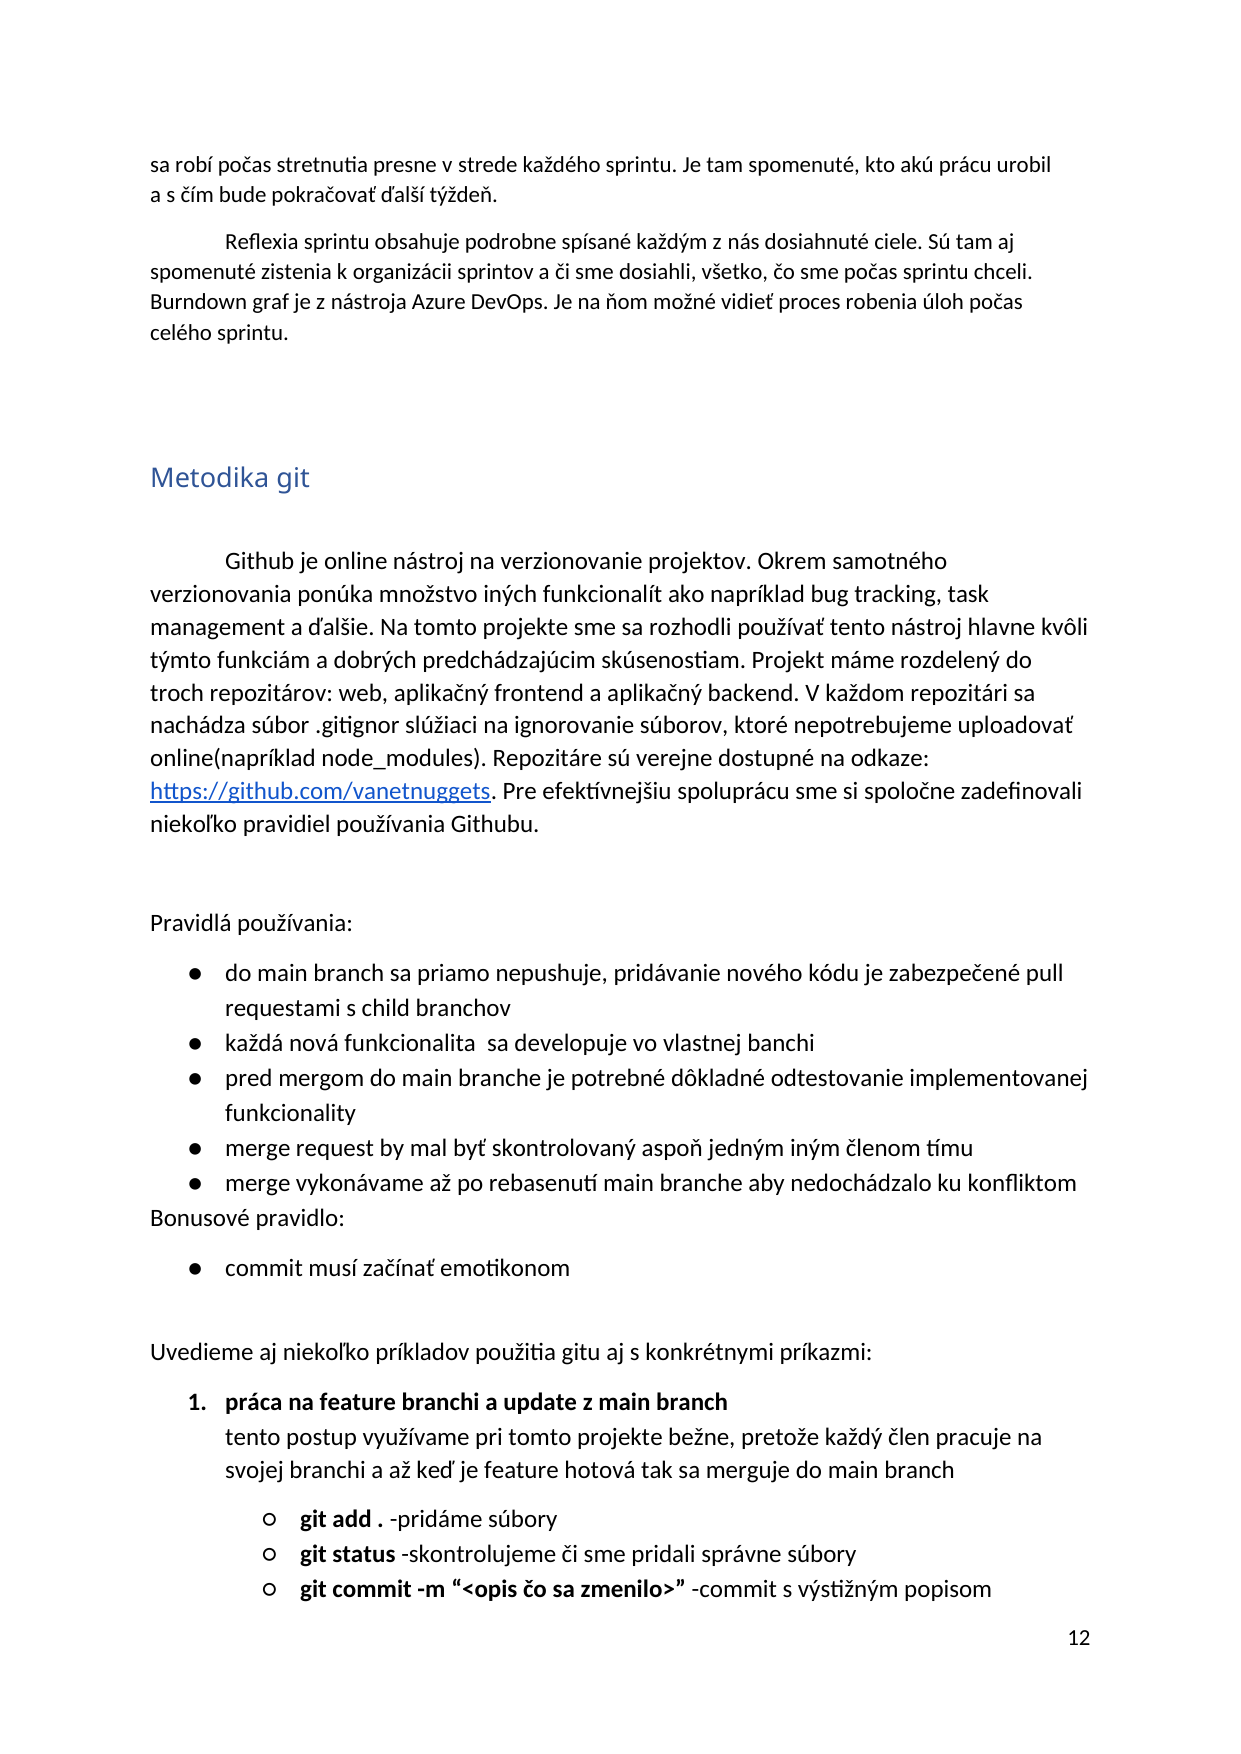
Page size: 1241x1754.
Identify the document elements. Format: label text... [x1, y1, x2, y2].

text Pravidlá používania: [150, 907, 1090, 938]
text tento postup využívame pri tomto projekte bežne, pretože každý člen pracuje na svojej branchi a až keď je feature hotová tak sa merguje do main branch [225, 1421, 1090, 1484]
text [150, 150, 1090, 208]
list práca na feature branchi a update z main branch [187, 1386, 1090, 1416]
list git add . -pridáme súbory [262, 1503, 1090, 1534]
list merge request by mal byť skontrolovaný aspoň jedným iným členom tímu [187, 1132, 1090, 1163]
list git commit -m “<opis čo sa zmenilo>” -commit s výstižným popisom [262, 1573, 1090, 1604]
list commit musí začínať emotikonom [187, 1252, 1090, 1282]
list každá nová funkcionalita sa developuje vo vlastnej banchi [187, 1027, 1090, 1058]
text Bonusové pravidlo: [150, 1202, 1090, 1233]
list pred mergom do main branche je potrebné dôkladné odtestovanie implementovanej funkcionality [187, 1062, 1090, 1128]
text Uvedieme aj niekoľko príkladov použitia gitu aj s konkrétnymi príkazmi: [150, 1336, 1090, 1367]
list git status -skontrolujeme či sme pridali správne súbory [262, 1538, 1090, 1569]
text Github je online nástroj na verzionovanie projektov. Okrem samotného verzionovania ponúka množstvo iných funkcionalít ako napríklad bug tracking, task management a ďalšie. Na tomto projekte sme sa rozhodli používať tento nástroj hlavne kvôli týmto funkciám a dobrých predchádzajúcim skúsenostiam. Projekt máme rozdelený do troch repozitárov: web, aplikačný frontend a aplikačný backend. V každom repozitári sa nachádza súbor .gitignor slúžiaci na ignorovanie súborov, ktoré nepotrebujeme uploadovať online(napríklad node_modules). Repozitáre sú verejne dostupné na odkaze: https://github.com/vanetnuggets. Pre efektívnejšiu spoluprácu sme si spoločne zadefinovali niekoľko pravidiel používania Githubu. [150, 545, 1090, 839]
list do main branch sa priamo nepushuje, pridávanie nového kódu je zabezpečené pull requestami s child branchov [187, 957, 1090, 1023]
subtitle Metodika git [150, 458, 1090, 495]
list merge vykonávame až po rebasenutí main branche aby nedochádzalo ku konfliktom [187, 1167, 1090, 1198]
text Reflexia sprintu obsahuje podrobne spísané každým z nás dosiahnuté ciele. Sú tam aj spomenuté zistenia k organizácii sprintov a či sme dosiahli, všetko, čo sme počas sprintu chceli. Burndown graf je z nástroja Azure DevOps. Je na ňom možné vidieť proces robenia úloh počas celého sprintu. [150, 227, 1090, 346]
